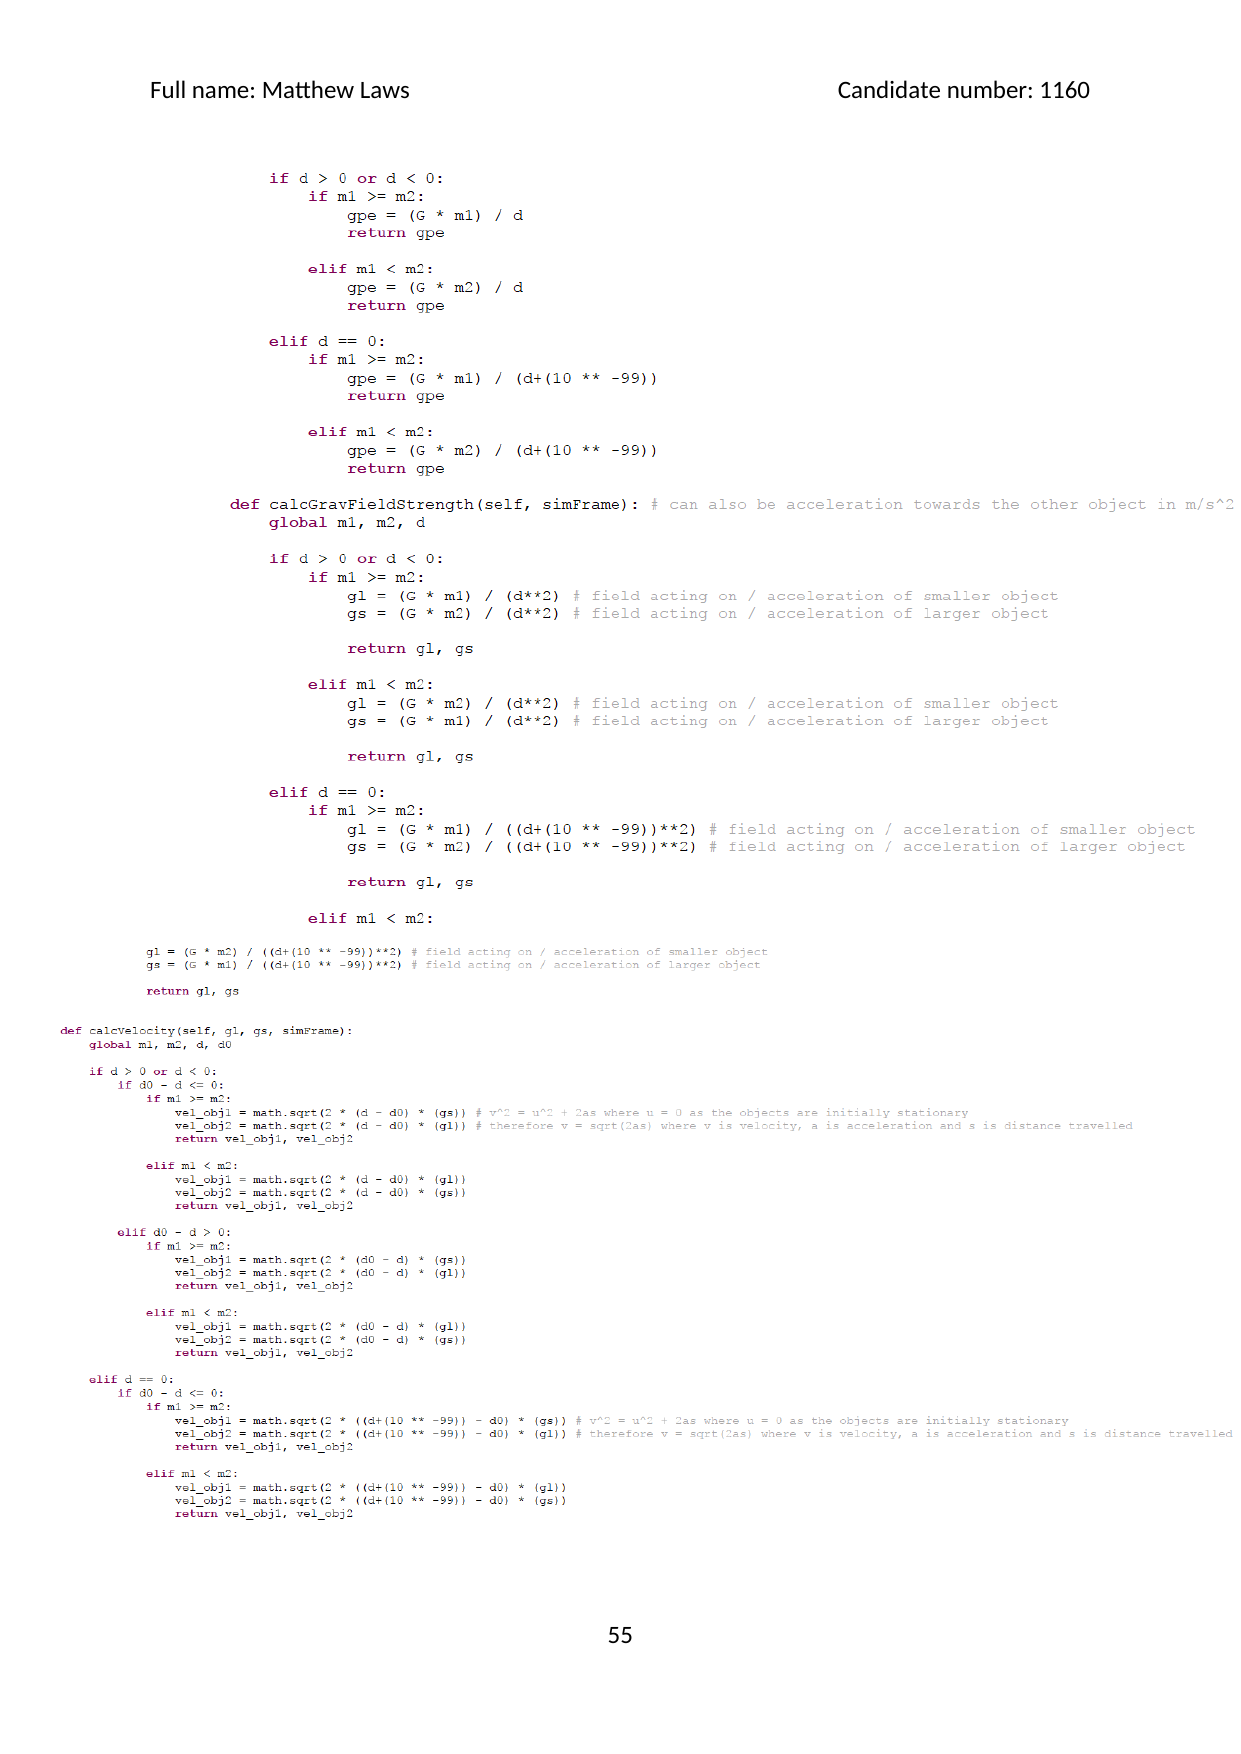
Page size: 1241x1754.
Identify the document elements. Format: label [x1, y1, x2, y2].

picture [150, 150, 1239, 924]
picture [0, 944, 1241, 1523]
